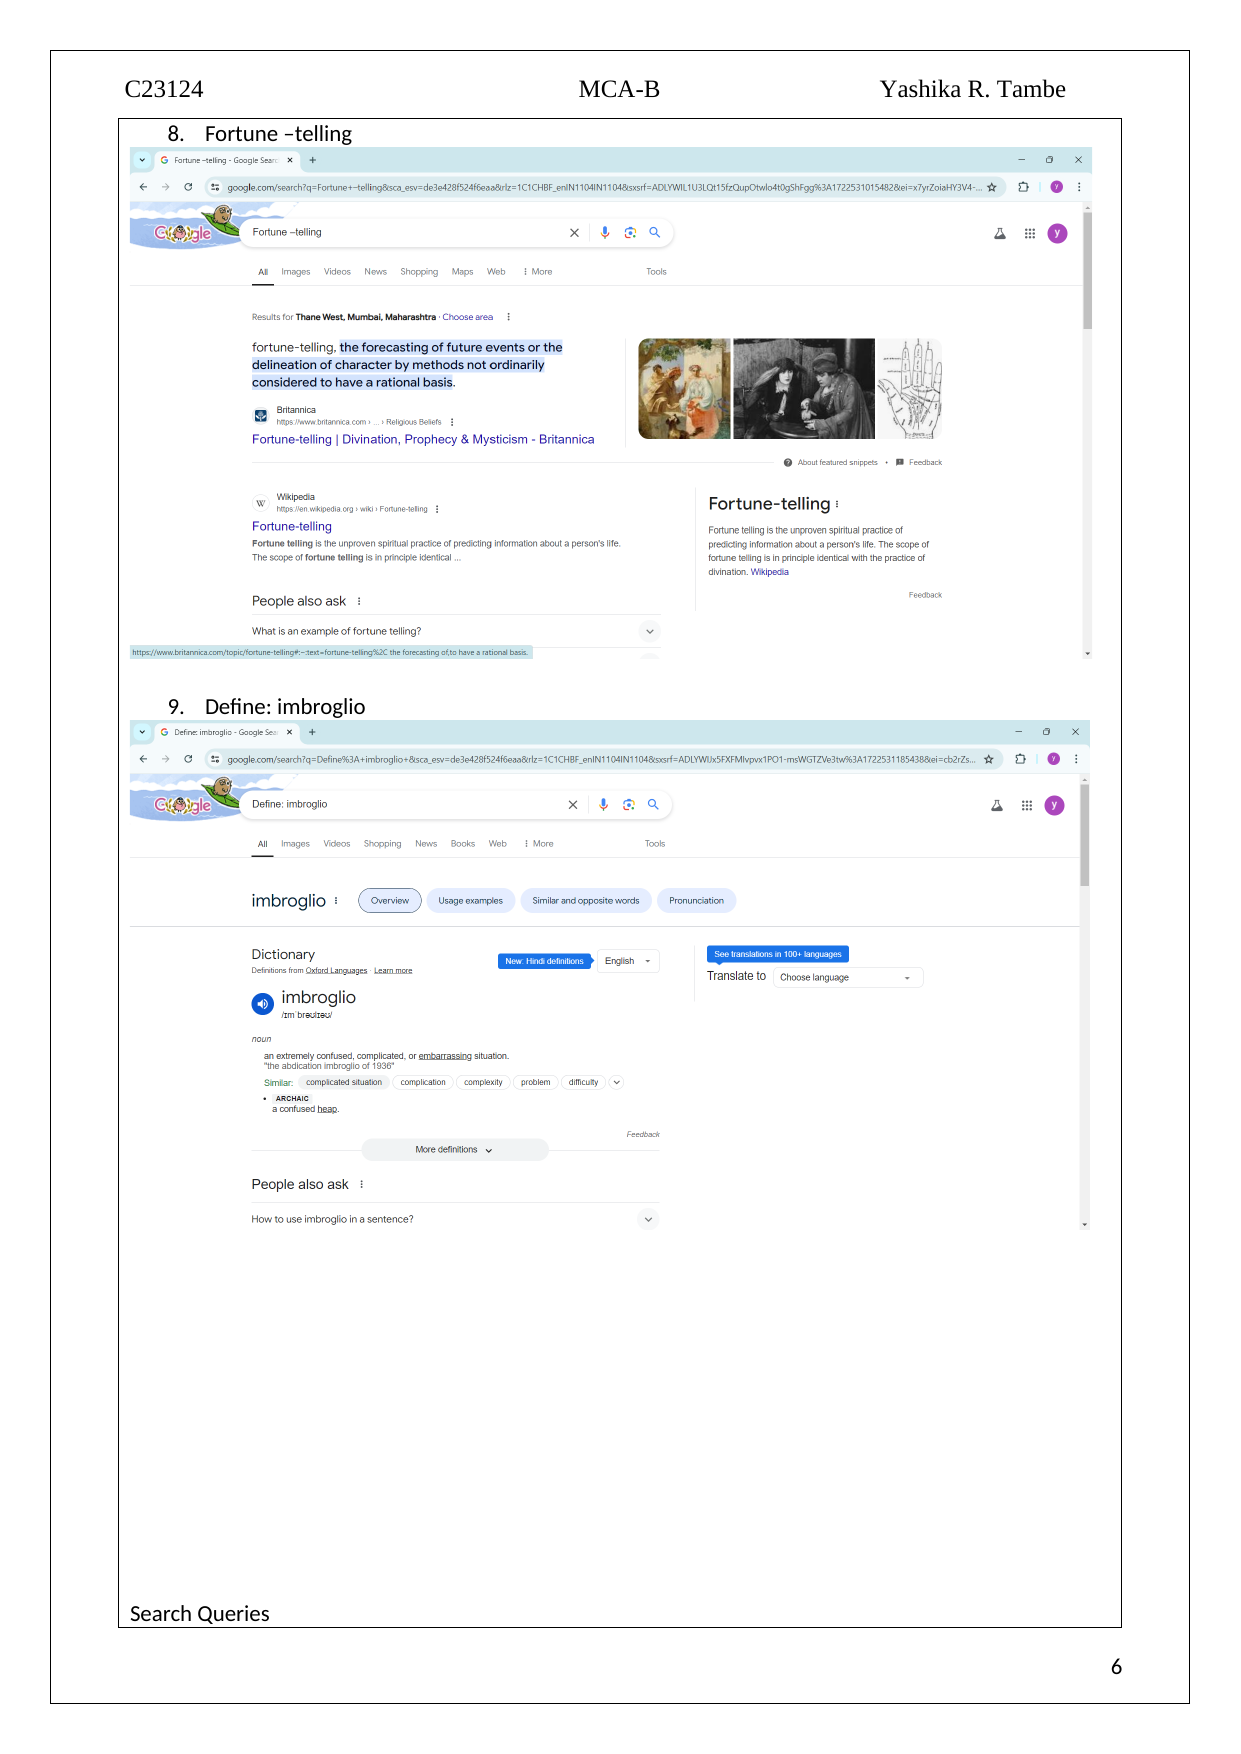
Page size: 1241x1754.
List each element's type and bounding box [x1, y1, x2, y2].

picture [129, 720, 1090, 1230]
picture [129, 147, 1093, 659]
table_cell [119, 119, 1121, 1627]
